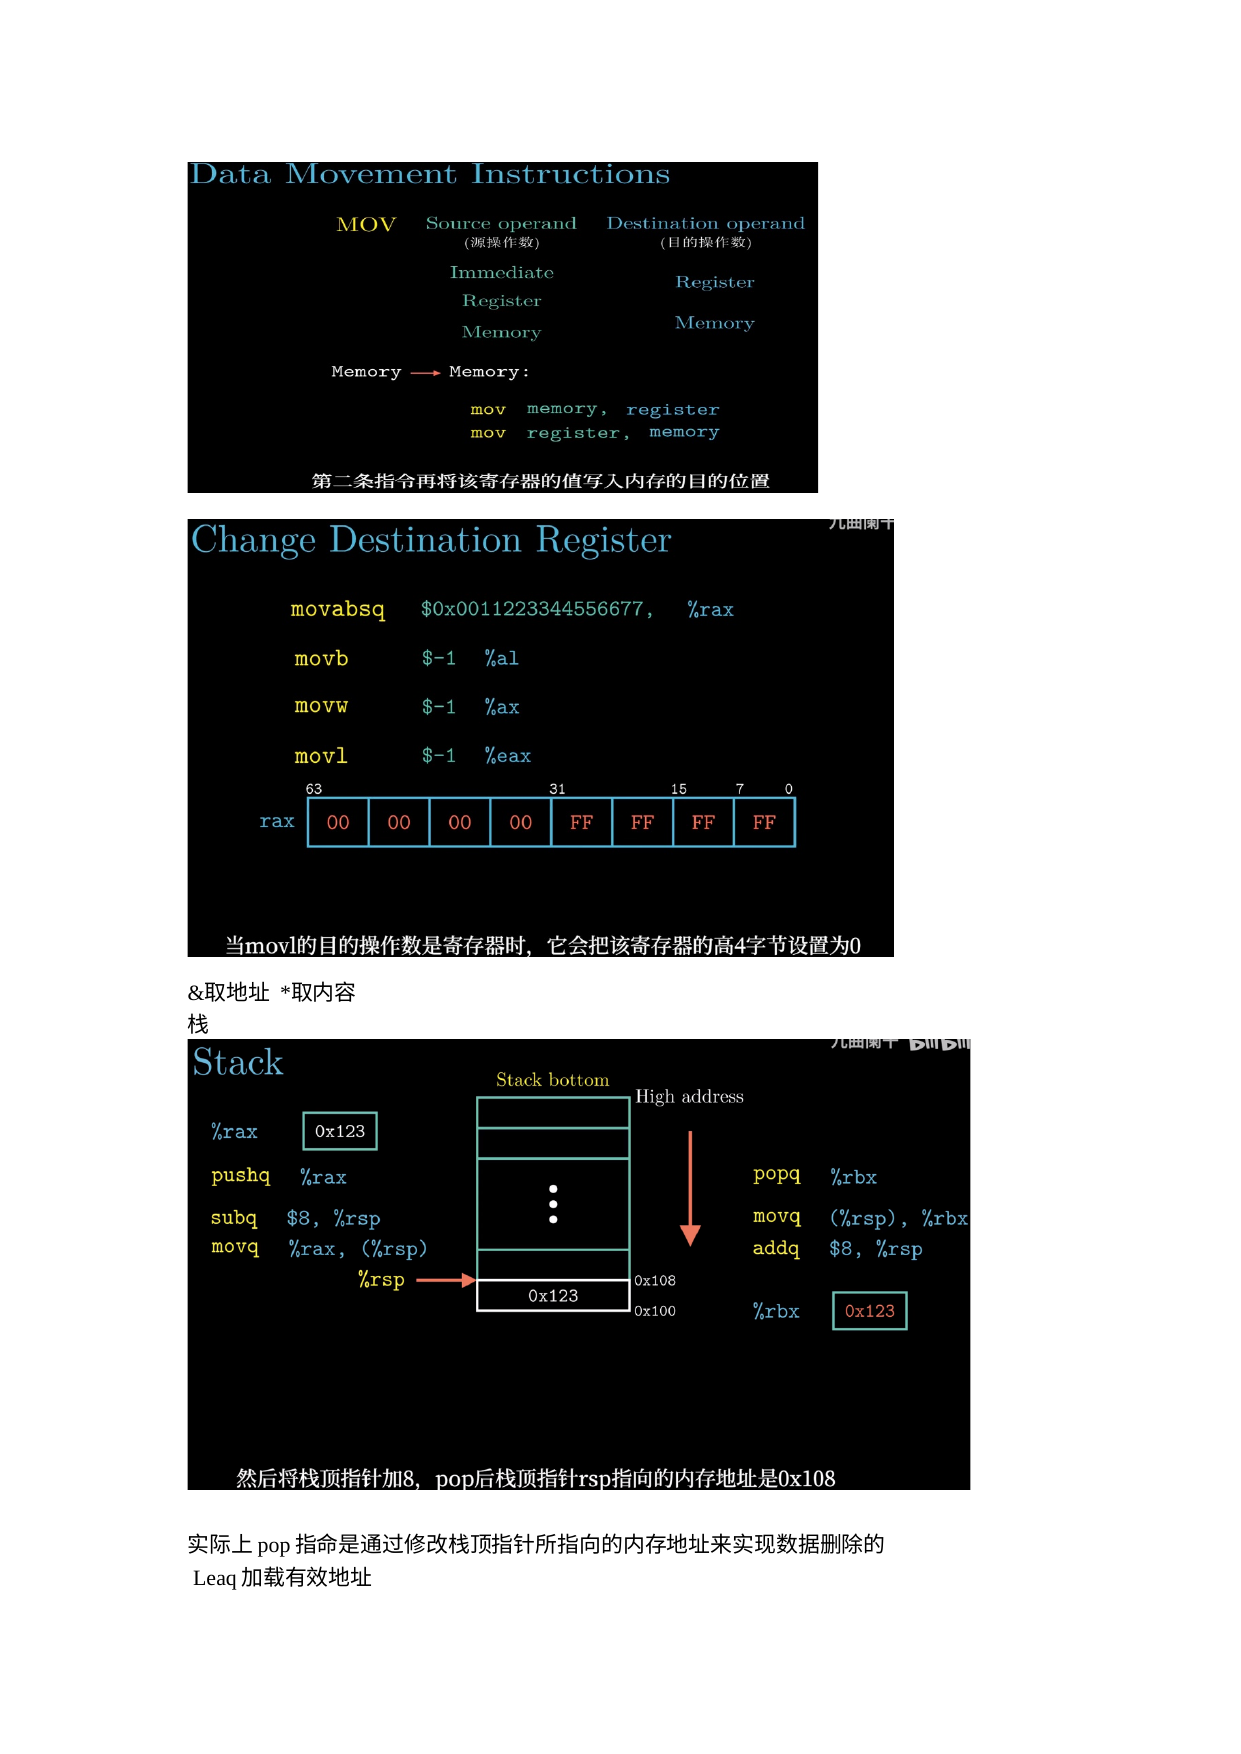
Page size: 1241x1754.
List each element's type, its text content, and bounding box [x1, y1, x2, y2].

text 实际上pop指命是通过修改栈顶指针所指向的内存地址来实现数据删除的 [187, 1527, 1053, 1559]
text 栈 [187, 1007, 1053, 1039]
text Leaq加载有效地址 [187, 1559, 1053, 1592]
text &取地址 *取内容 [187, 974, 1053, 1007]
picture [187, 519, 894, 957]
picture [187, 162, 819, 493]
picture [187, 1039, 971, 1490]
